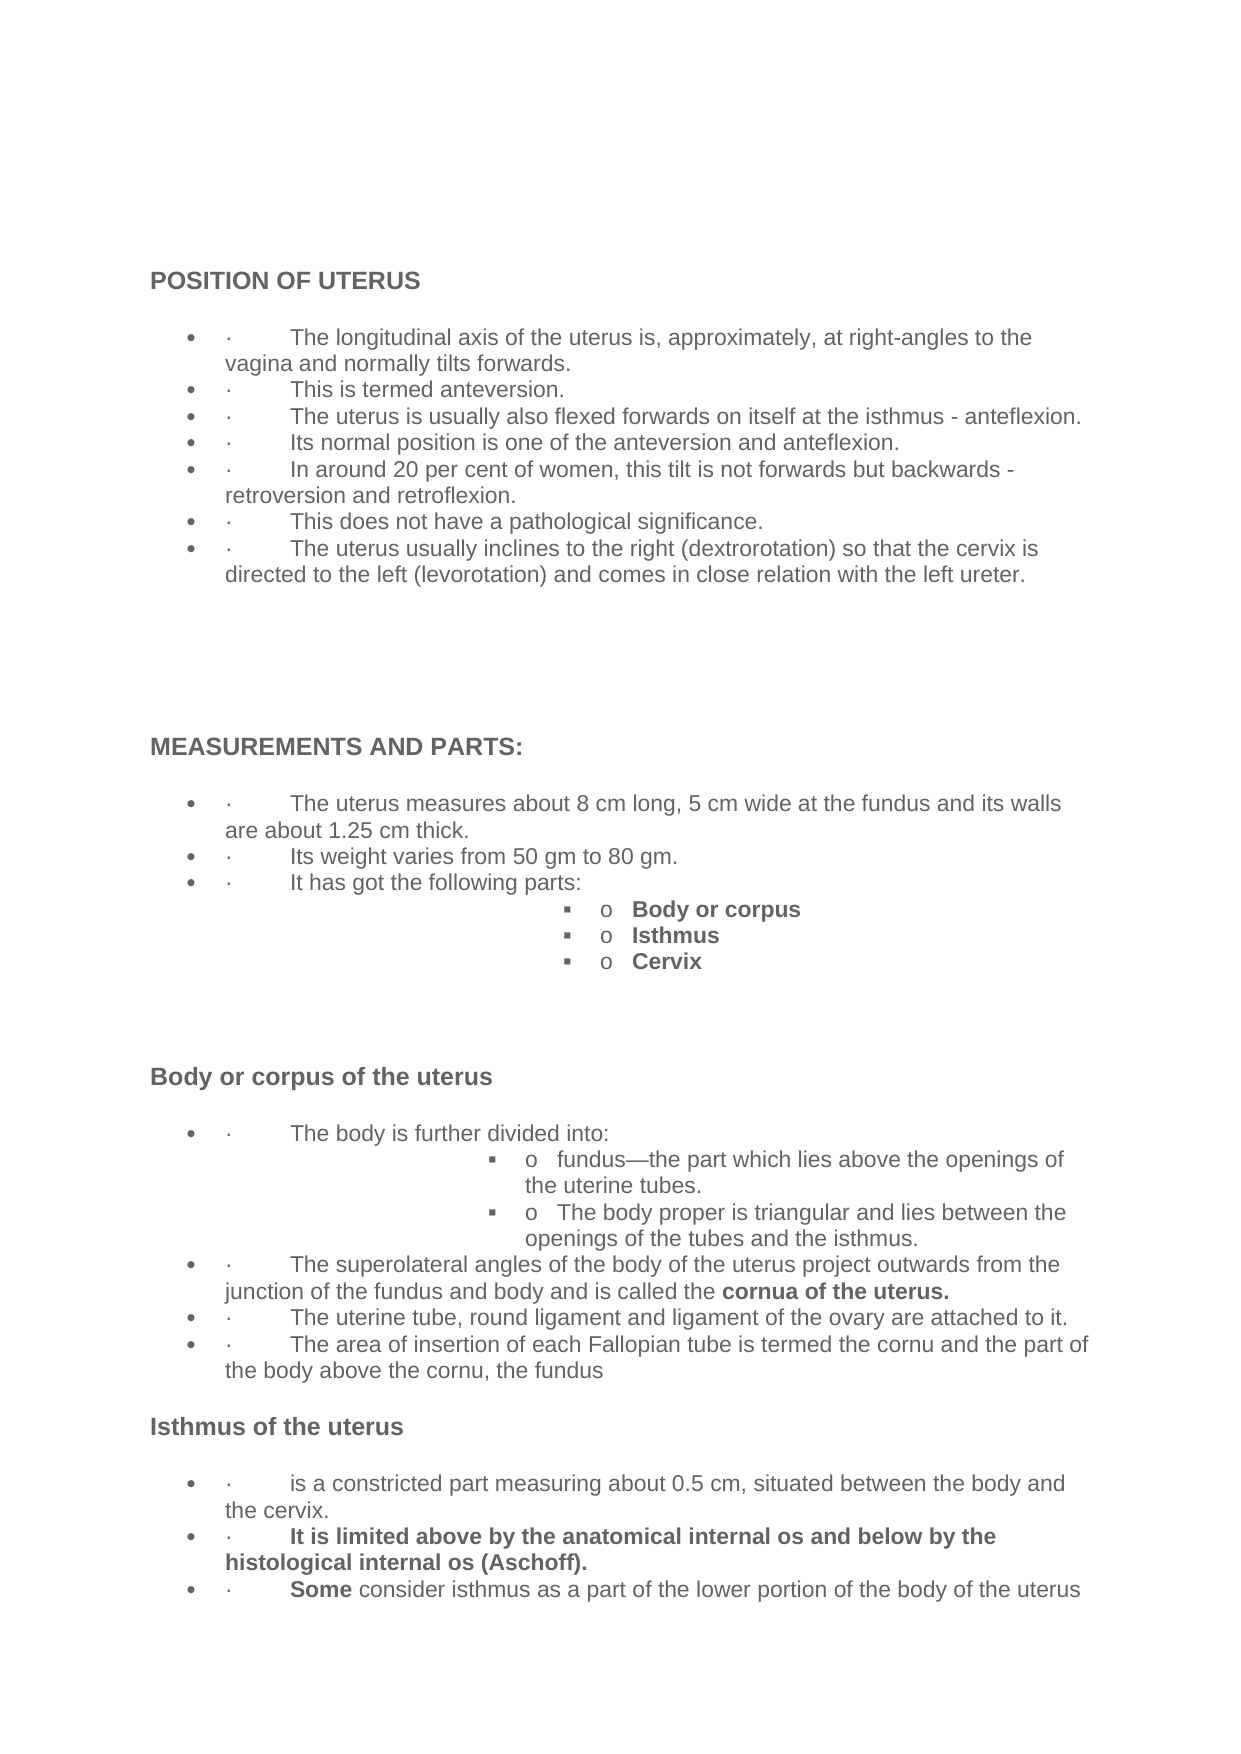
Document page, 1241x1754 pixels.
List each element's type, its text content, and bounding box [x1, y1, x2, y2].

list · The uterine tube, round ligament and ligament of the ovary are attached to it. [187, 1304, 1090, 1331]
list · The uterus usually inclines to the right (dextrorotation) so that the cervix is directed to the left (levorotation) and comes in close relation with the left ureter. [187, 534, 1090, 587]
list o Cervix [562, 948, 1090, 975]
list o The body proper is triangular and lies between the openings of the tubes and the isthmus. [487, 1199, 1090, 1251]
list · The area of insertion of each Fallopian tube is termed the cornu and the part of the body above the cornu, the fundus [187, 1331, 1090, 1383]
list o fundus—the part which lies above the openings of the uterine tubes. [487, 1146, 1090, 1199]
list · The longitudinal axis of the uterus is, approximately, at right-angles to the vagina and normally tilts forwards. [187, 324, 1090, 376]
list · It is limited above by the anatomical internal os and below by the histological internal os (Aschoff). [187, 1523, 1090, 1576]
list · This is termed anteversion. [187, 376, 1090, 403]
text Isthmus of the uterus [150, 1412, 1090, 1441]
list · The body is further divided into: [187, 1120, 1090, 1146]
text Body or corpus of the uterus [150, 1062, 1090, 1091]
list o Body or corpus [562, 896, 1090, 922]
list · is a constricted part measuring about 0.5 cm, situated between the body and the cervix. [187, 1470, 1090, 1523]
list · This does not have a pathological significance. [187, 508, 1090, 534]
list · Some consider isthmus as a part of the lower portion of the body of the uterus [187, 1576, 1090, 1602]
list · The uterus measures about 8 cm long, 5 cm wide at the fundus and its walls are about 1.25 cm thick. [187, 790, 1090, 843]
list · Its normal position is one of the anteversion and anteflexion. [187, 429, 1090, 456]
list o Isthmus [562, 922, 1090, 948]
list · The superolateral angles of the body of the uterus project outwards from the junction of the fundus and body and is called the cornua of the uterus. [187, 1251, 1090, 1304]
list · It has got the following parts: [187, 869, 1090, 896]
list · Its weight varies from 50 gm to 80 gm. [187, 843, 1090, 869]
text MEASUREMENTS AND PARTS: [150, 732, 1090, 761]
list · In around 20 per cent of women, this tilt is not forwards but backwards - retroversion and retroflexion. [187, 456, 1090, 508]
text POSITION OF UTERUS [150, 266, 1090, 294]
list · The uterus is usually also flexed forwards on itself at the isthmus - anteflexion. [187, 403, 1090, 429]
